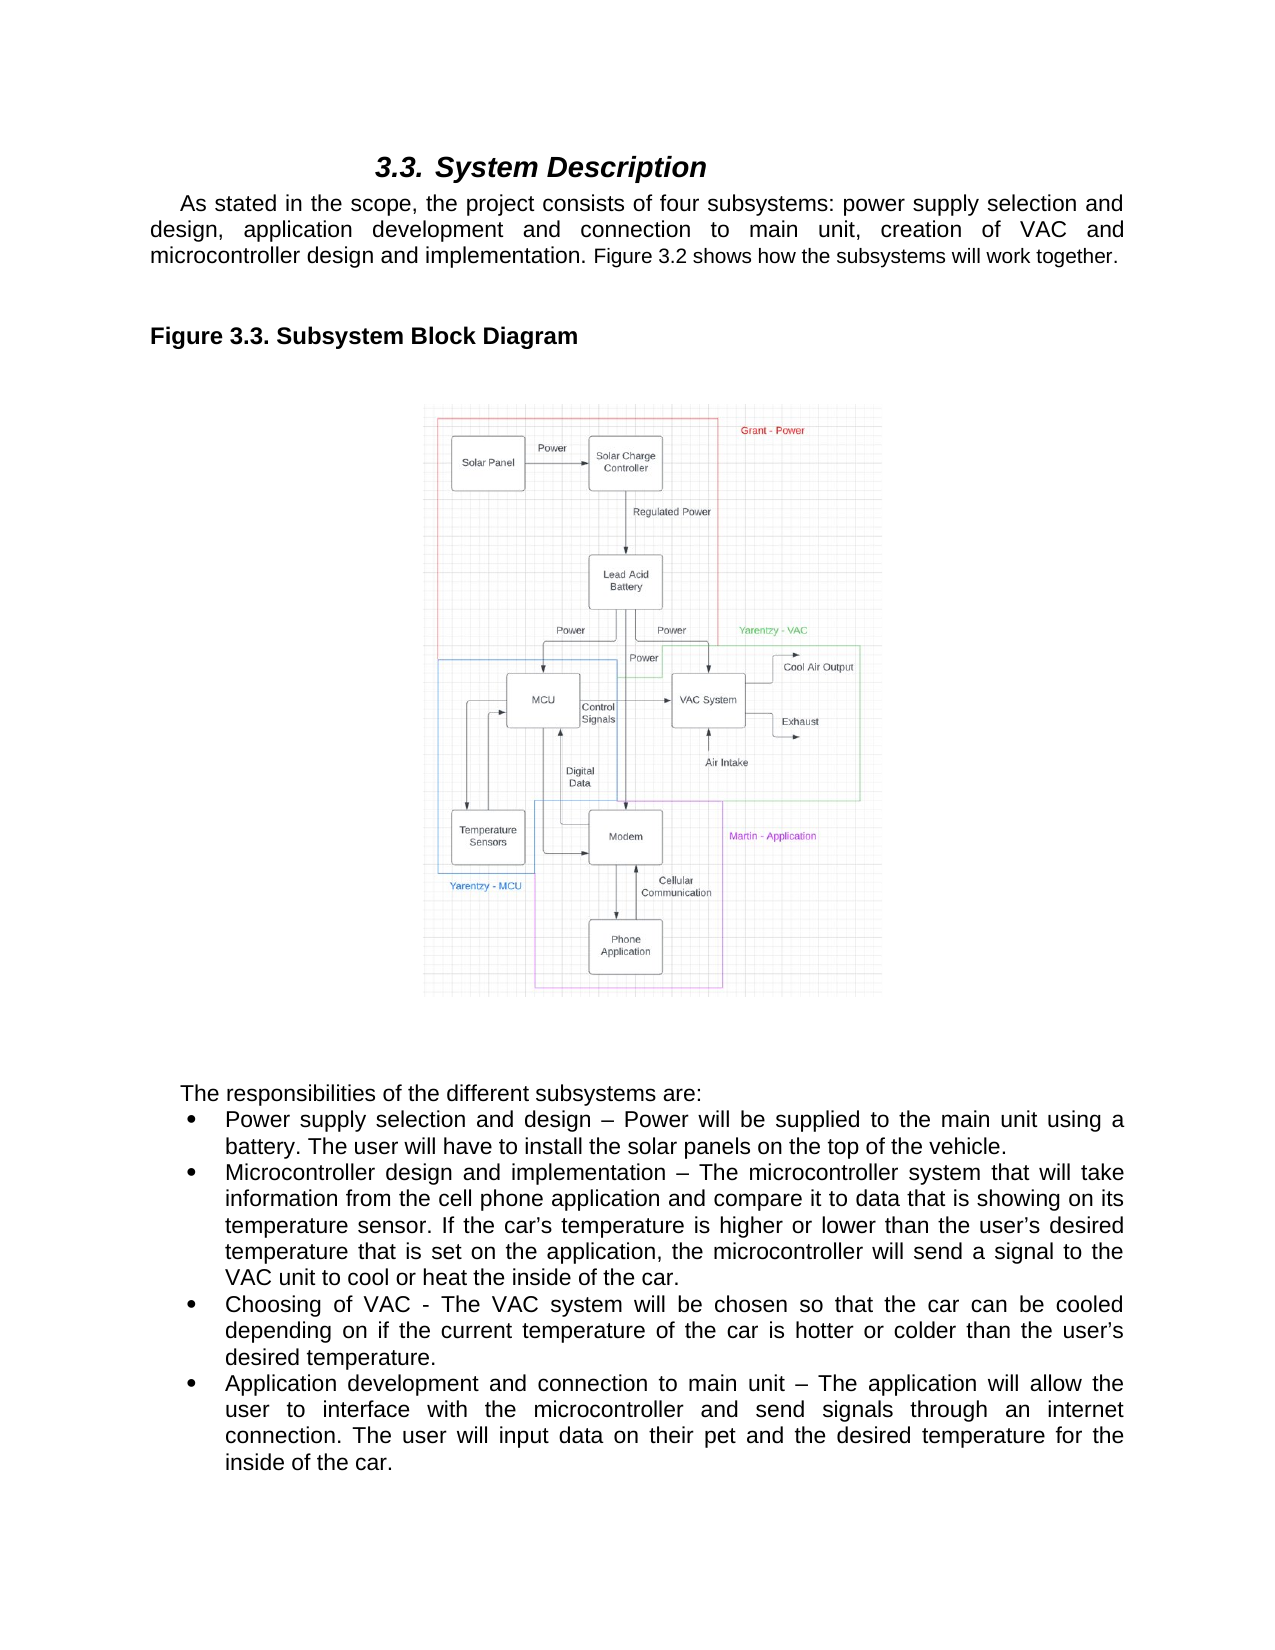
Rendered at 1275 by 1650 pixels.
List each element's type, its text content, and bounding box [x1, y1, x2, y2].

subtitle System Description [375, 150, 1125, 183]
list Power supply selection and design – Power will be supplied to the main unit using a battery. The user will have to install the solar panels on the top of the vehicle. [187, 1106, 1125, 1159]
text The responsibilities of the different subsystems are: [150, 1080, 1125, 1106]
text Figure 3.3. Subsystem Block Diagram [150, 322, 1125, 349]
list Application development and connection to main unit – The application will allow the user to interface with the microcontroller and send signals through an internet connection. The user will input data on their pet and the desired temperature for the inside of the car. [187, 1370, 1125, 1475]
text As stated in the scope, the project consists of four subsystems: power supply selection and design, application development and connection to main unit, creation of VAC and microcontroller design and implementation. Figure 3.2 shows how the subsystems will work together. [150, 190, 1125, 269]
list Choosing of VAC - The VAC system will be chosen so that the car can be cooled depending on if the current temperature of the car is hotter or colder than the user’s desired temperature. [187, 1291, 1125, 1370]
list Microcontroller design and implementation – The microcontroller system that will take information from the cell phone application and compare it to data that is showing on its temperature sensor. If the car’s temperature is higher or lower than the user’s desired temperature that is set on the application, the microcontroller will send a signal to the VAC unit to cool or heat the inside of the car. [187, 1159, 1125, 1291]
